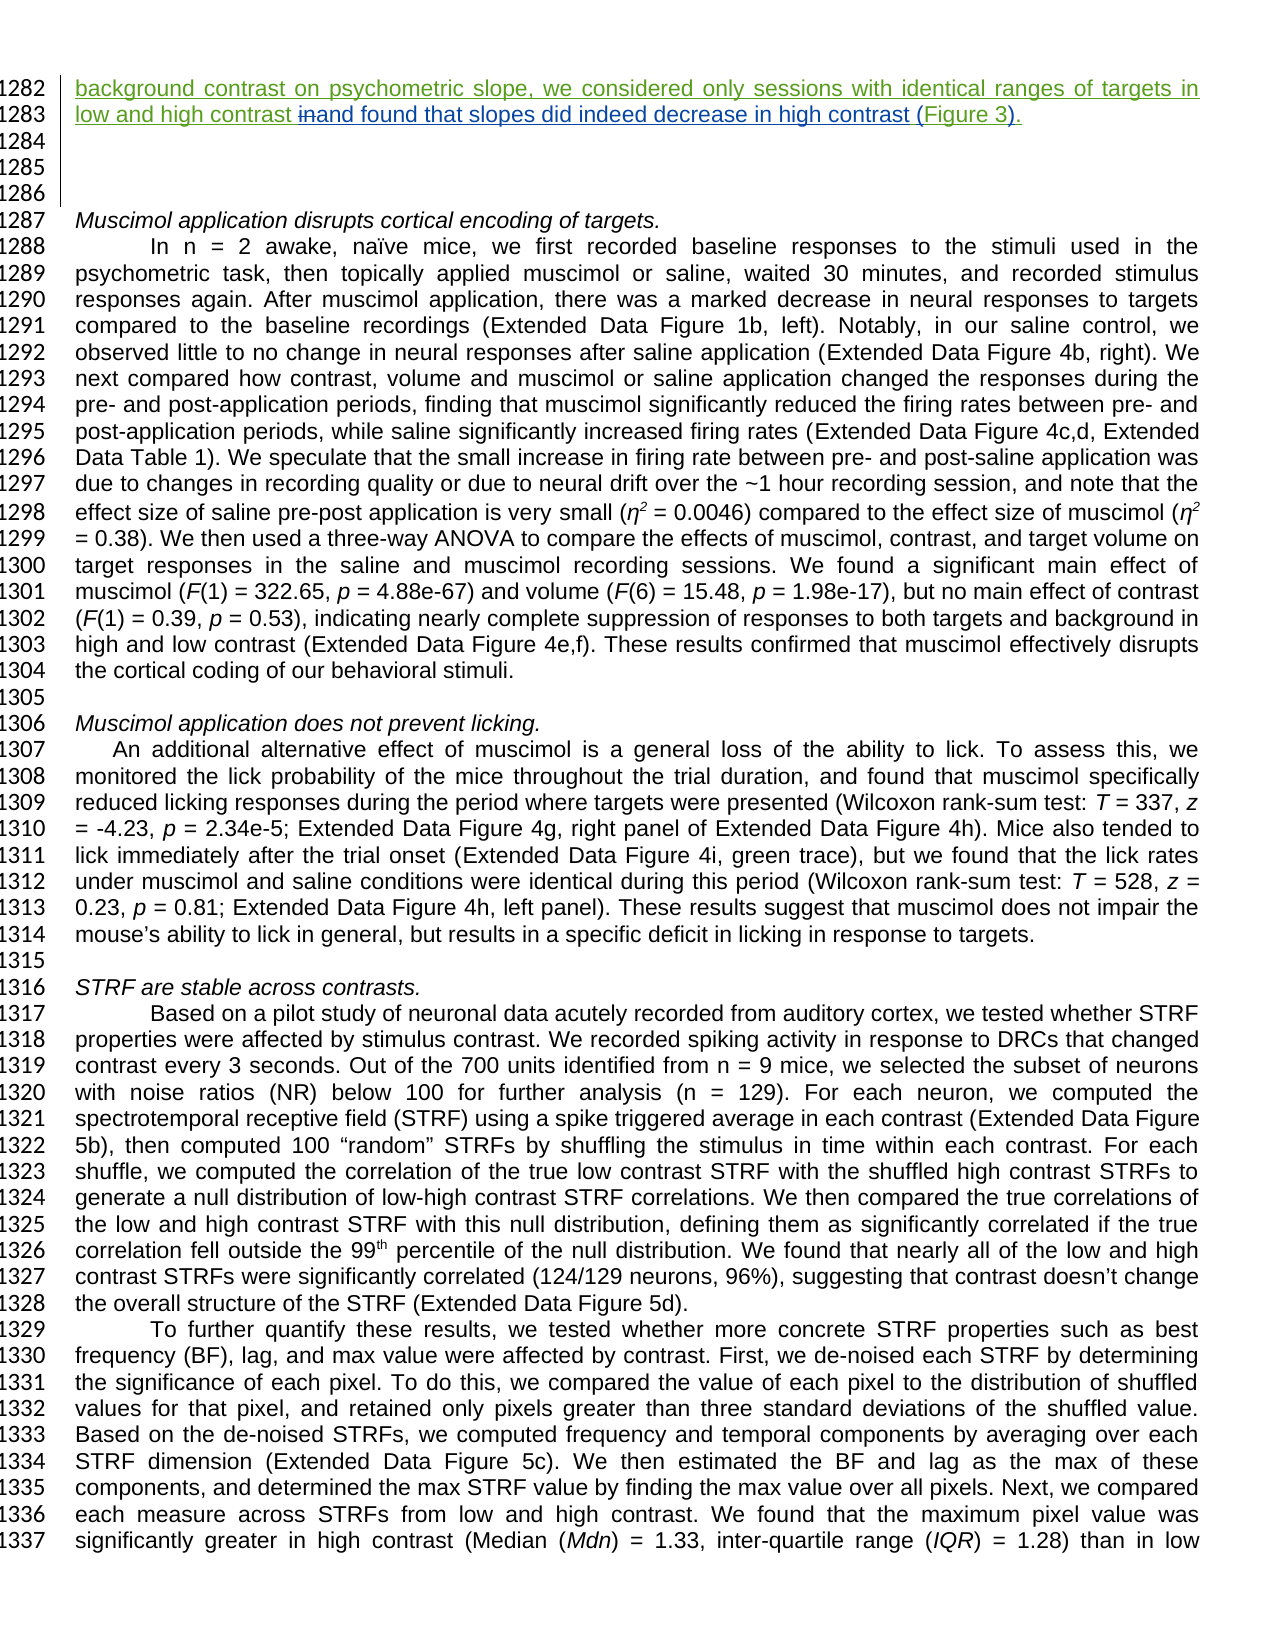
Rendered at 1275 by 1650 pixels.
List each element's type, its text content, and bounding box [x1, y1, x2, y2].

text Muscimol application disrupts cortical encoding of targets. [75, 207, 1200, 233]
text Muscimol application does not prevent licking. [75, 710, 1200, 736]
text Based on a pilot study of neuronal data acutely recorded from auditory cortex, we tested whether STRF properties were affected by stimulus contrast. We recorded spiking activity in response to DRCs that changed contrast every 3 seconds. Out of the 700 units identified from n = 9 mice, we selected the subset of neurons with noise ratios (NR) below 100 for further analysis (n = 129). For each neuron, we computed the spectrotemporal receptive field (STRF) using a spike triggered average in each contrast (Extended Data Figure 5b), then computed 100 “random” STRFs by shuffling the stimulus in time within each contrast. For each shuffle, we computed the correlation of the true low contrast STRF with the shuffled high contrast STRFs to generate a null distribution of low-high contrast STRF correlations. We then compared the true correlations of the low and high contrast STRF with this null distribution, defining them as significantly correlated if the true correlation fell outside the 99th percentile of the null distribution. We found that nearly all of the low and high contrast STRFs were significantly correlated (124/129 neurons, 96%), suggesting that contrast doesn’t change the overall structure of the STRF (Extended Data Figure 5d). [75, 1000, 1200, 1316]
text An additional alternative effect of muscimol is a general loss of the ability to lick. To assess this, we monitored the lick probability of the mice throughout the trial duration, and found that muscimol specifically reduced licking responses during the period where targets were presented (Wilcoxon rank-sum test: T = 337, z = -4.23, p = 2.34e-5; Extended Data Figure 4g, right panel of Extended Data Figure 4h). Mice also tended to lick immediately after the trial onset (Extended Data Figure 4i, green trace), but we found that the lick rates under muscimol and saline conditions were identical during this period (Wilcoxon rank-sum test: T = 528, z = 0.23, p = 0.81; Extended Data Figure 4h, left panel). These results suggest that muscimol does not impair the mouse’s ability to lick in general, but results in a specific deficit in licking in response to targets. [75, 736, 1200, 947]
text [75, 1316, 1200, 1553]
text In n = 2 awake, naïve mice, we first recorded baseline responses to the stimuli used in the psychometric task, then topically applied muscimol or saline, waited 30 minutes, and recorded stimulus responses again. After muscimol application, there was a marked decrease in neural responses to targets compared to the baseline recordings (Extended Data Figure 1b, left). Notably, in our saline control, we observed little to no change in neural responses after saline application (Extended Data Figure 4b, right). We next compared how contrast, volume and muscimol or saline application changed the responses during the pre- and post-application periods, finding that muscimol significantly reduced the firing rates between pre- and post-application periods, while saline significantly increased firing rates (Extended Data Figure 4c,d, Extended Data Table 1). We speculate that the small increase in firing rate between pre- and post-saline application was due to changes in recording quality or due to neural drift over the ~1 hour recording session, and note that the effect size of saline pre-post application is very small (η2 = 0.0046) compared to the effect size of muscimol (η2 = 0.38). We then used a three-way ANOVA to compare the effects of muscimol, contrast, and target volume on target responses in the saline and muscimol recording sessions. We found a significant main effect of muscimol (F(1) = 322.65, p = 4.88e-67) and volume (F(6) = 15.48, p = 1.98e-17), but no main effect of contrast (F(1) = 0.39, p = 0.53), indicating nearly complete suppression of responses to both targets and background in high and low contrast (Extended Data Figure 4e,f). These results confirmed that muscimol effectively disrupts the cortical coding of our behavioral stimuli. [75, 233, 1200, 683]
text STRF are stable across contrasts. [75, 973, 1200, 1000]
